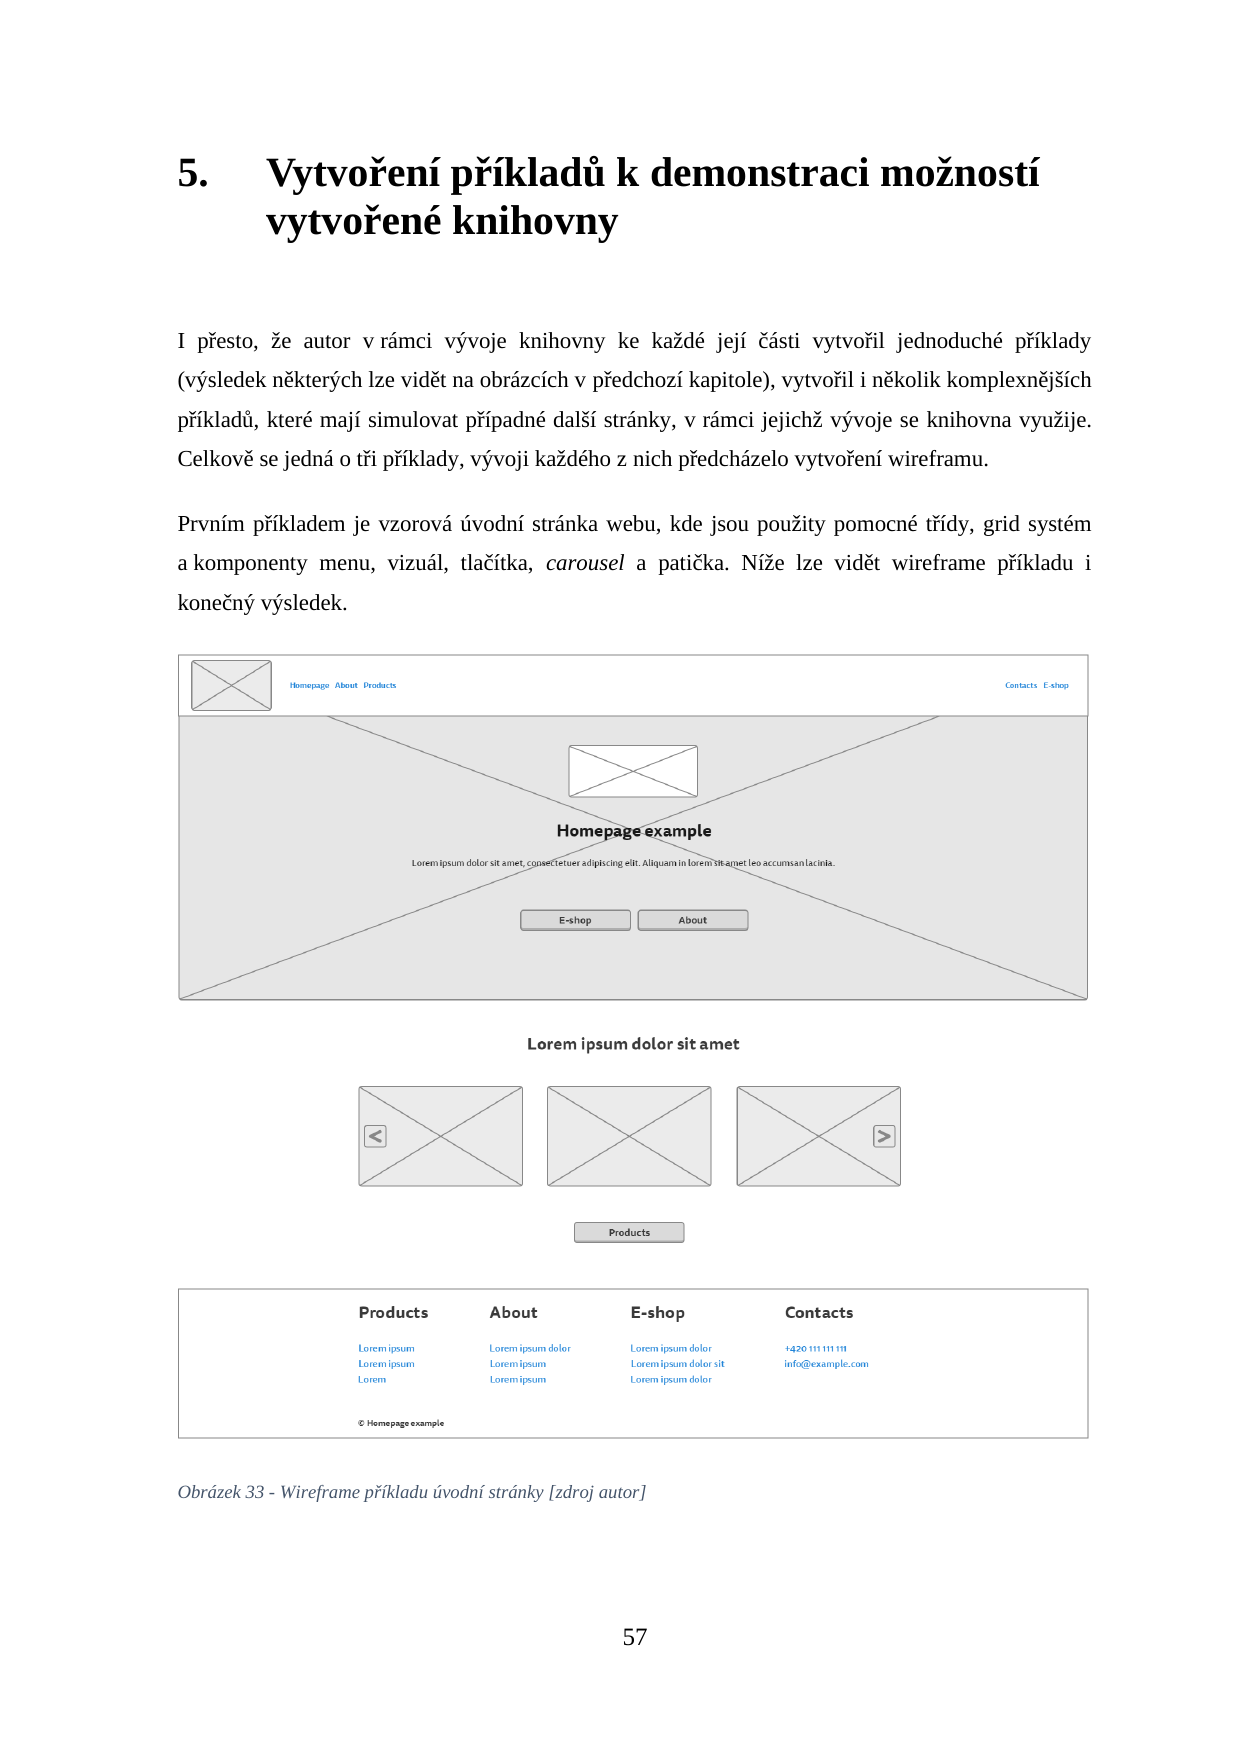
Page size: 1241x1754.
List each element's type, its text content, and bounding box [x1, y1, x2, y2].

text I přesto, že autor v rámci vývoje knihovny ke každé její části vytvořil jednoduché příklady (výsledek některých lze vidět na obrázcích v předchozí kapitole), vytvořil i několik komplexnějších příkladů, které mají simulovat případné další stránky, v rámci jejichž vývoje se knihovna využije. Celkově se jedná o tři příklady, vývoji každého z nich předcházelo vytvoření wireframu. [177, 327, 1092, 472]
text Prvním příkladem je vzorová úvodní stránka webu, kde jsou použity pomocné třídy, grid systém a komponenty menu, vizuál, tlačítka, carousel a patička. Níže lze vidět wireframe příkladu i konečný výsledek. [177, 510, 1092, 615]
text Obrázek 33 - Wireframe příkladu úvodní stránky [zdroj autor] [177, 1481, 1092, 1503]
picture [177, 653, 1090, 1440]
list Vytvoření příkladů k demonstraci možností vytvořené knihovny [177, 148, 1092, 243]
